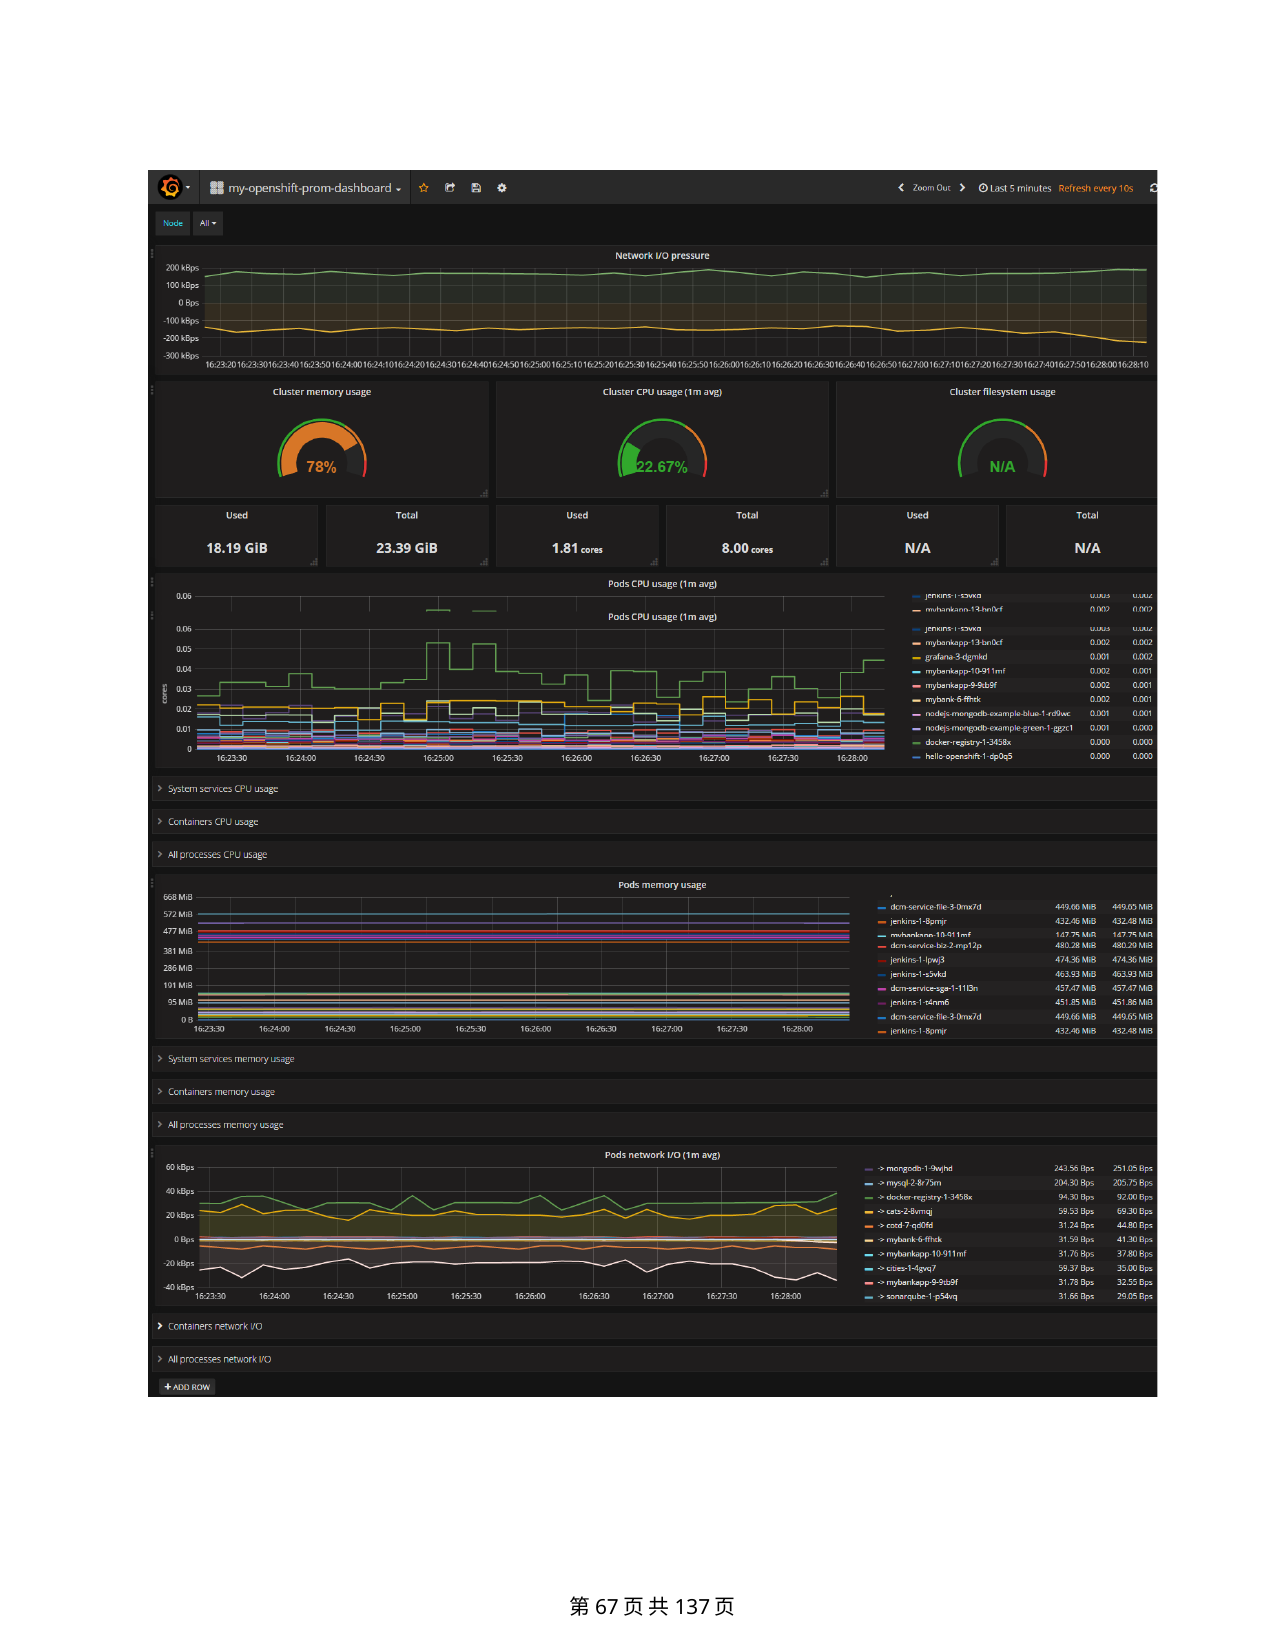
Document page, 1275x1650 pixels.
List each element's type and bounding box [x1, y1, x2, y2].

picture [148, 170, 1158, 1397]
